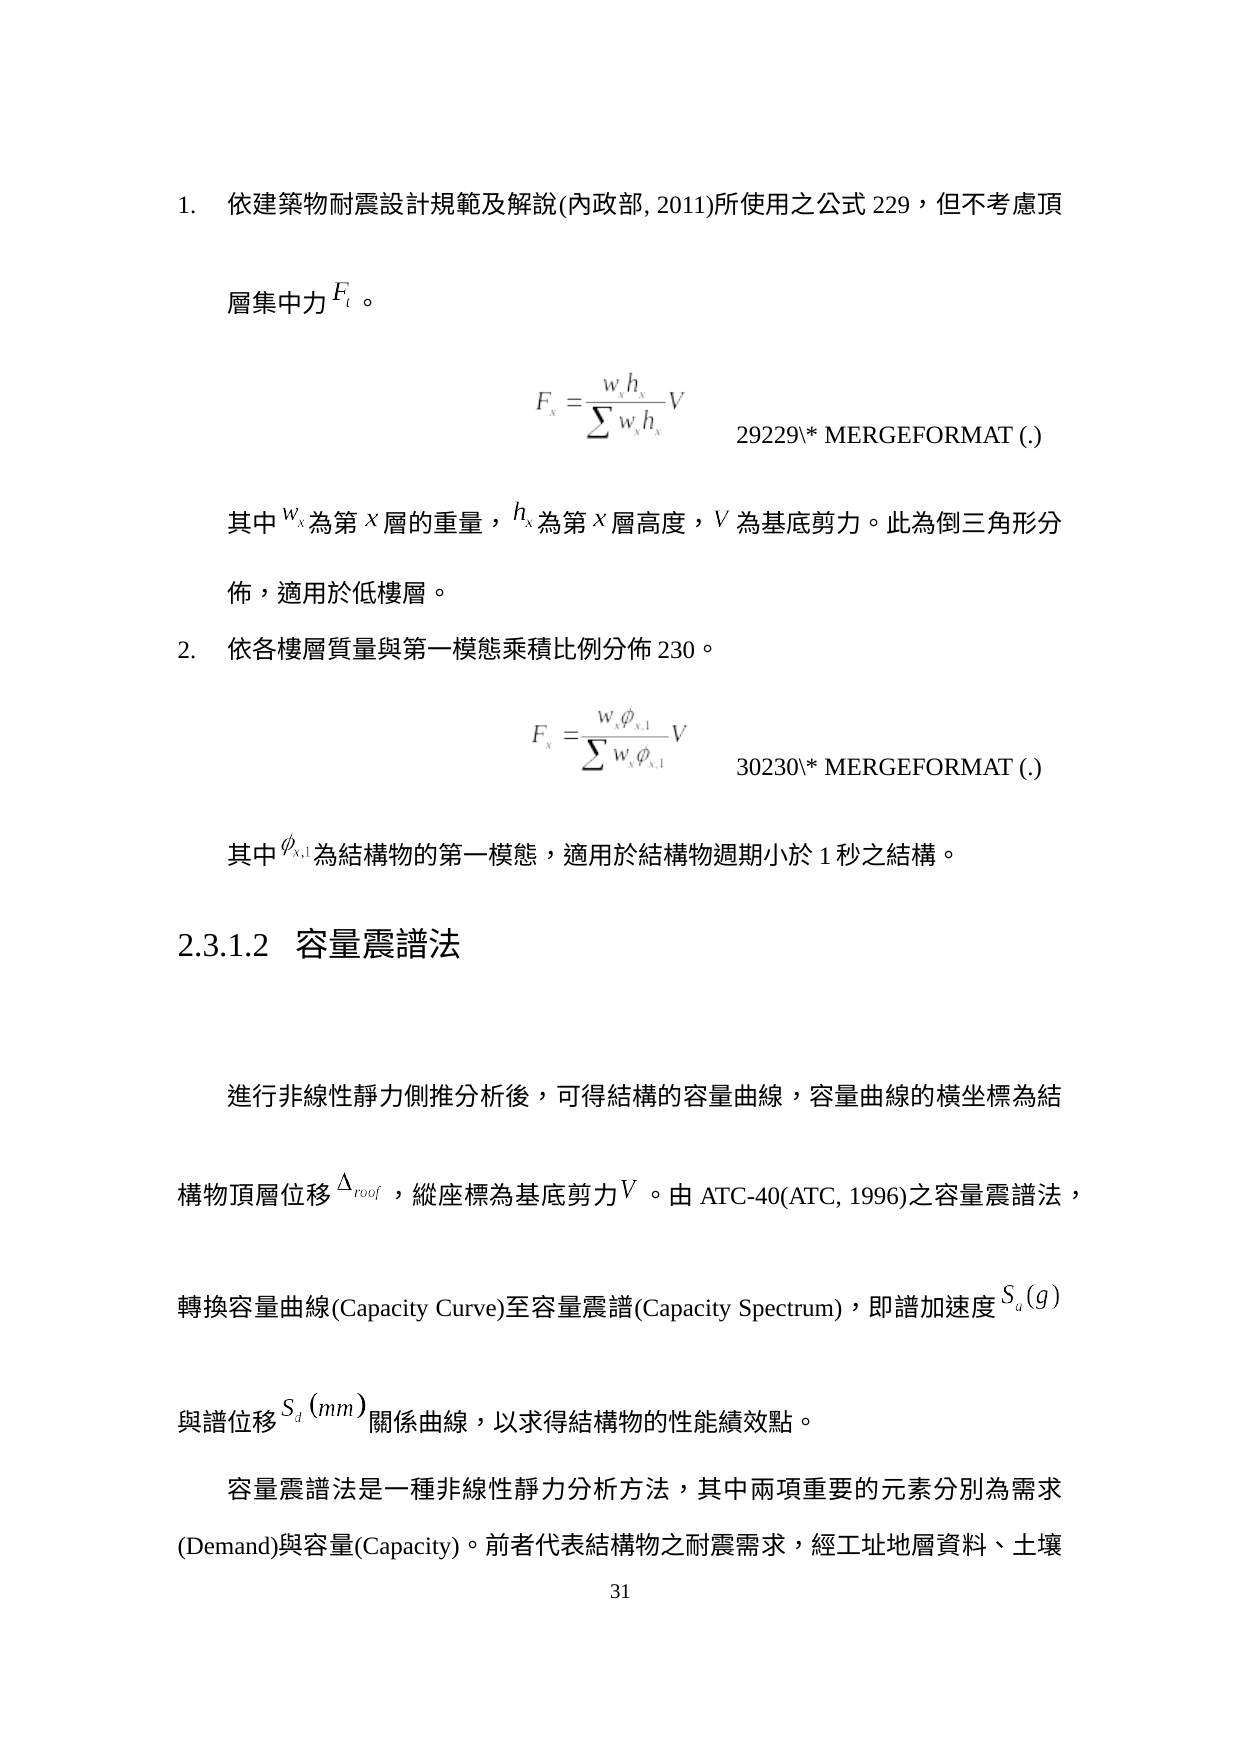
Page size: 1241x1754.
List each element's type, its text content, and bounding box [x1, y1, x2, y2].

list 依建築物耐震設計規範及解說(內政部, 2011)所使用之公式，但不考慮頂層集中力。 [177, 184, 1063, 334]
subtitle 容量震譜法 [177, 904, 1063, 979]
text 進行非線性靜力側推分析後，可得結構的容量曲線，容量曲線的橫坐標為結構物頂層位移，縱座標為基底剪力。由ATC-40(ATC, 1996)之容量震譜法，轉換容量曲線(Capacity Curve)至容量震譜(Capacity Spectrum)，即譜加速度與譜位移關係曲線，以求得結構物的性能績效點。 [177, 1076, 1063, 1451]
text 其中為第層的重量，為第層高度，為基底剪力。此為倒三角形分佈，適用於低樓層。 [227, 479, 1063, 610]
list 依各樓層質量與第一模態乘積比例分佈。 [177, 628, 1063, 666]
text 其中為結構物的第一模態，適用於結構物週期小於1秒之結構。 [227, 811, 1063, 886]
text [177, 1469, 1063, 1562]
